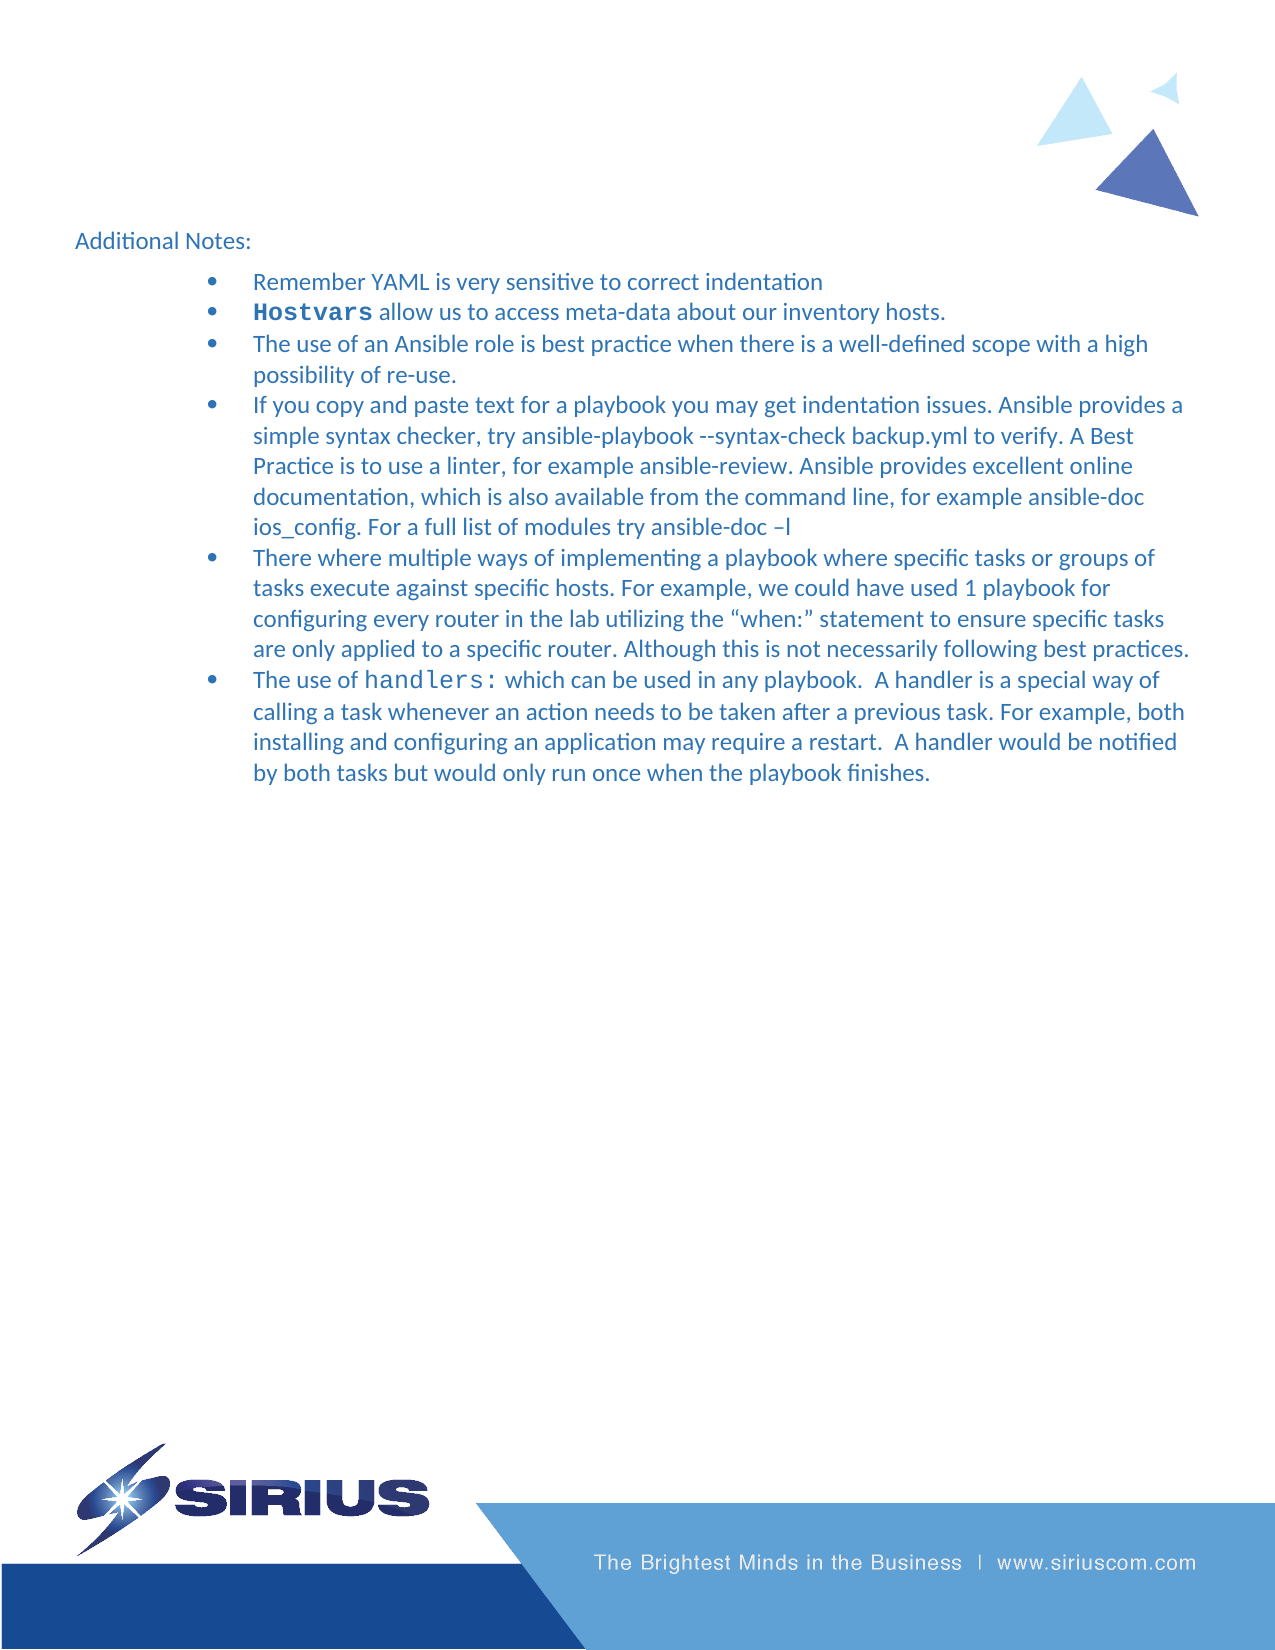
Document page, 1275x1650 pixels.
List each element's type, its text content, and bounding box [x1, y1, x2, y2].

list Hostvars allow us to access meta-data about our inventory hosts. [208, 296, 1200, 328]
list The use of handlers: which can be used in any playbook. A handler is a special way of calling a task whenever an action needs to be taken after a previous task. For example, both installing and configuring an application may require a restart. A handler would be notified by both tasks but would only run once when the playbook finishes. [208, 664, 1200, 787]
text Additional Notes: [75, 225, 1200, 256]
list There where multiple ways of implementing a playbook where specific tasks or groups of tasks execute against specific hosts. For example, we could have used 1 playbook for configuring every router in the lab utilizing the “when:” statement to ensure specific tasks are only applied to a specific router. Although this is not necessarily following best practices. [208, 542, 1200, 664]
picture [0, 0, 1275, 1650]
list The use of an Ansible role is best practice when there is a well-defined scope with a high possibility of re-use. [208, 328, 1200, 389]
list If you copy and paste text for a playbook you may get indentation issues. Ansible provides a simple syntax checker, try ansible-playbook --syntax-check backup.yml to verify. A Best Practice is to use a linter, for example ansible-review. Ansible provides excellent online documentation, which is also available from the command line, for example ansible-doc ios_config. For a full list of modules try ansible-doc –l [208, 389, 1200, 542]
list Remember YAML is very sensitive to correct indentation [208, 266, 1200, 296]
